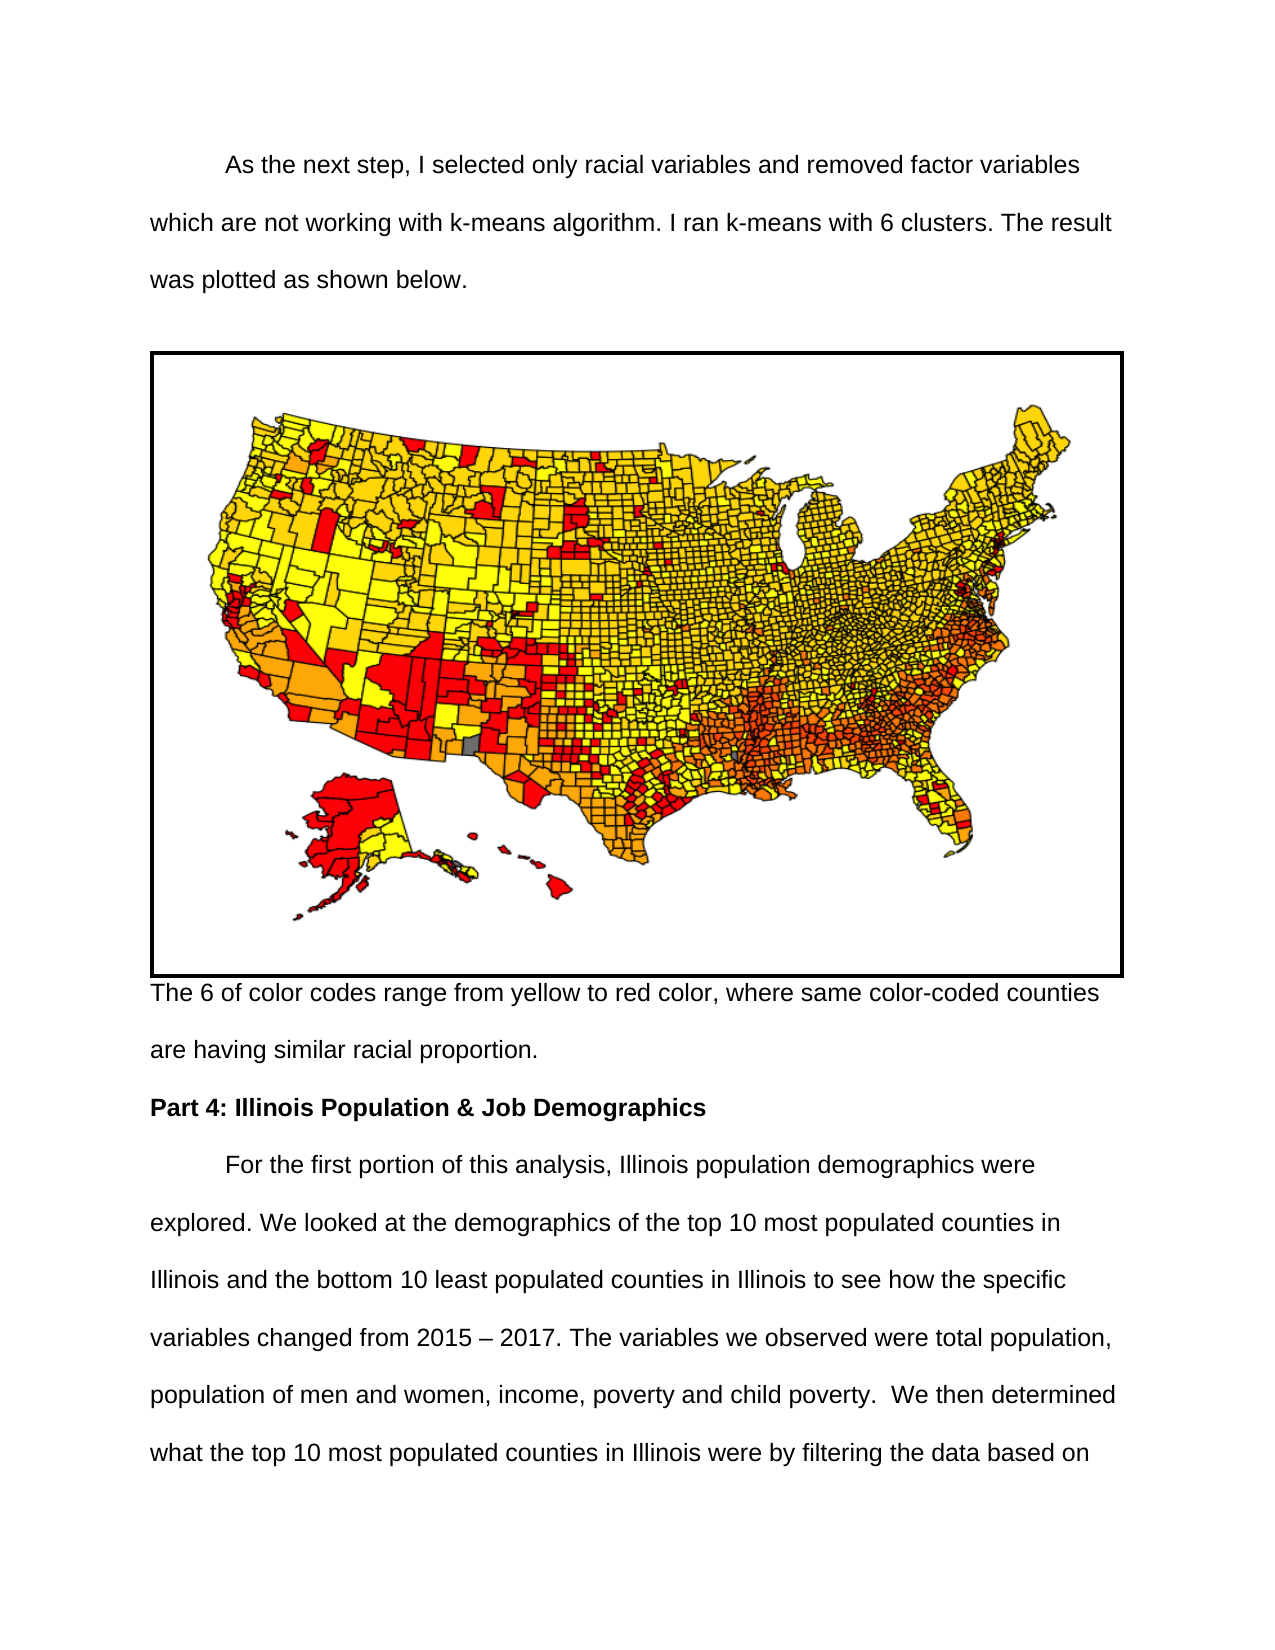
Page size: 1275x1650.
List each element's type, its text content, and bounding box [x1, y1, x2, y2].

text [150, 1150, 1125, 1467]
text The 6 of color codes range from yellow to red color, where same color-coded counties are having similar racial proportion. [150, 978, 1125, 1064]
picture [154, 355, 1120, 974]
text As the next step, I selected only racial variables and removed factor variables which are not working with k-means algorithm. I ran k-means with 6 clusters. The result was plotted as shown below. [150, 150, 1125, 294]
text Part 4: Illinois Population & Job Demographics [150, 1093, 1125, 1122]
